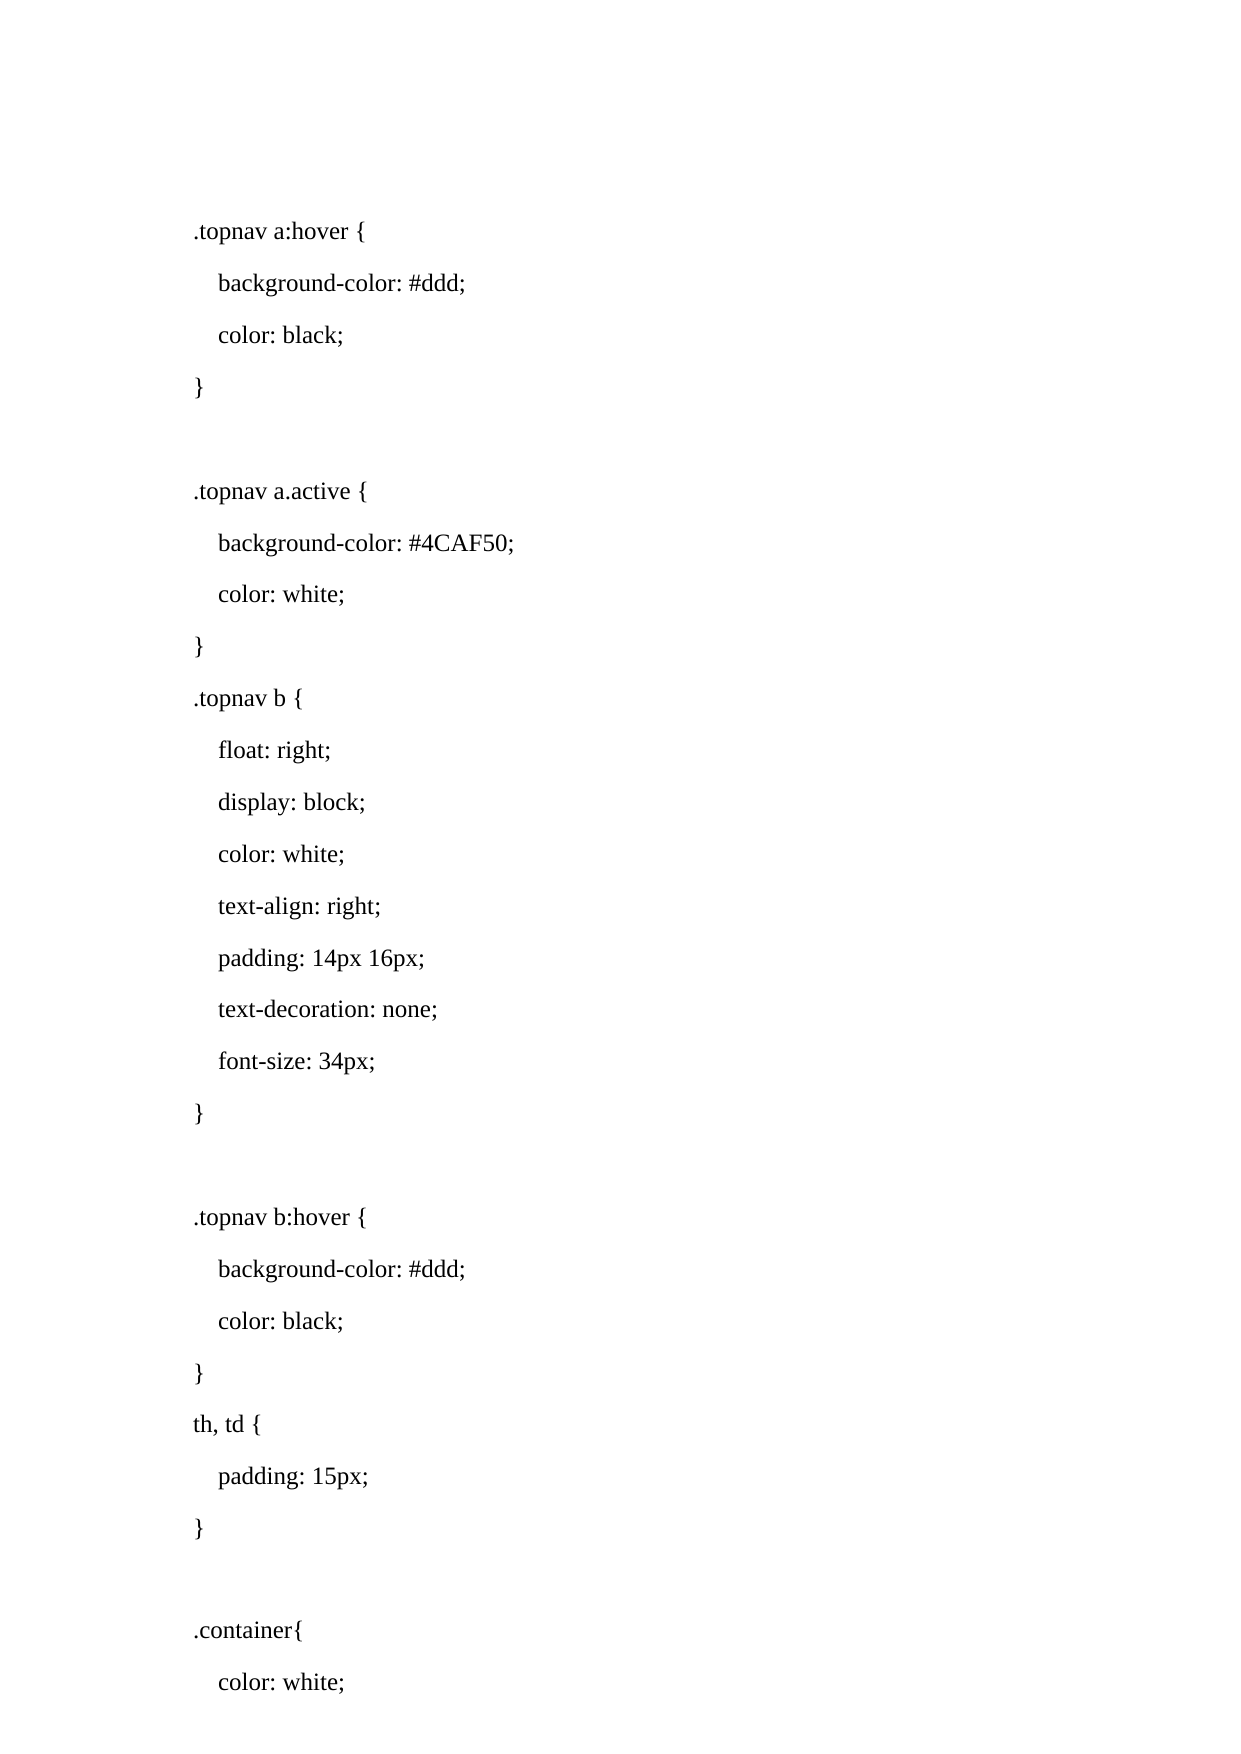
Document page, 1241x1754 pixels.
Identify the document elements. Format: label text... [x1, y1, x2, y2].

text background-color: #ddd; [118, 268, 1136, 297]
text th, td { [118, 1409, 1136, 1438]
text } [118, 372, 1136, 401]
text color: black; [118, 1306, 1136, 1334]
text .container{ [118, 1615, 1136, 1643]
text font-size: 34px; [118, 1046, 1136, 1075]
text color: black; [118, 320, 1136, 349]
text color: white; [118, 579, 1136, 608]
text background-color: #ddd; [118, 1254, 1136, 1283]
text .topnav b { [118, 683, 1136, 712]
text padding: 14px 16px; [118, 943, 1136, 971]
text } [118, 1358, 1136, 1386]
text color: white; [118, 1667, 1136, 1695]
text } [118, 1098, 1136, 1127]
text padding: 15px; [118, 1461, 1136, 1490]
text text-decoration: none; [118, 994, 1136, 1023]
text } [118, 1513, 1136, 1542]
text } [118, 631, 1136, 660]
text .topnav a:hover { [118, 216, 1136, 245]
text .topnav a.active { [118, 476, 1136, 504]
text display: block; [118, 787, 1136, 816]
text color: white; [118, 839, 1136, 868]
text text-align: right; [118, 891, 1136, 919]
text background-color: #4CAF50; [118, 528, 1136, 556]
text .topnav b:hover { [118, 1202, 1136, 1231]
text float: right; [118, 735, 1136, 764]
